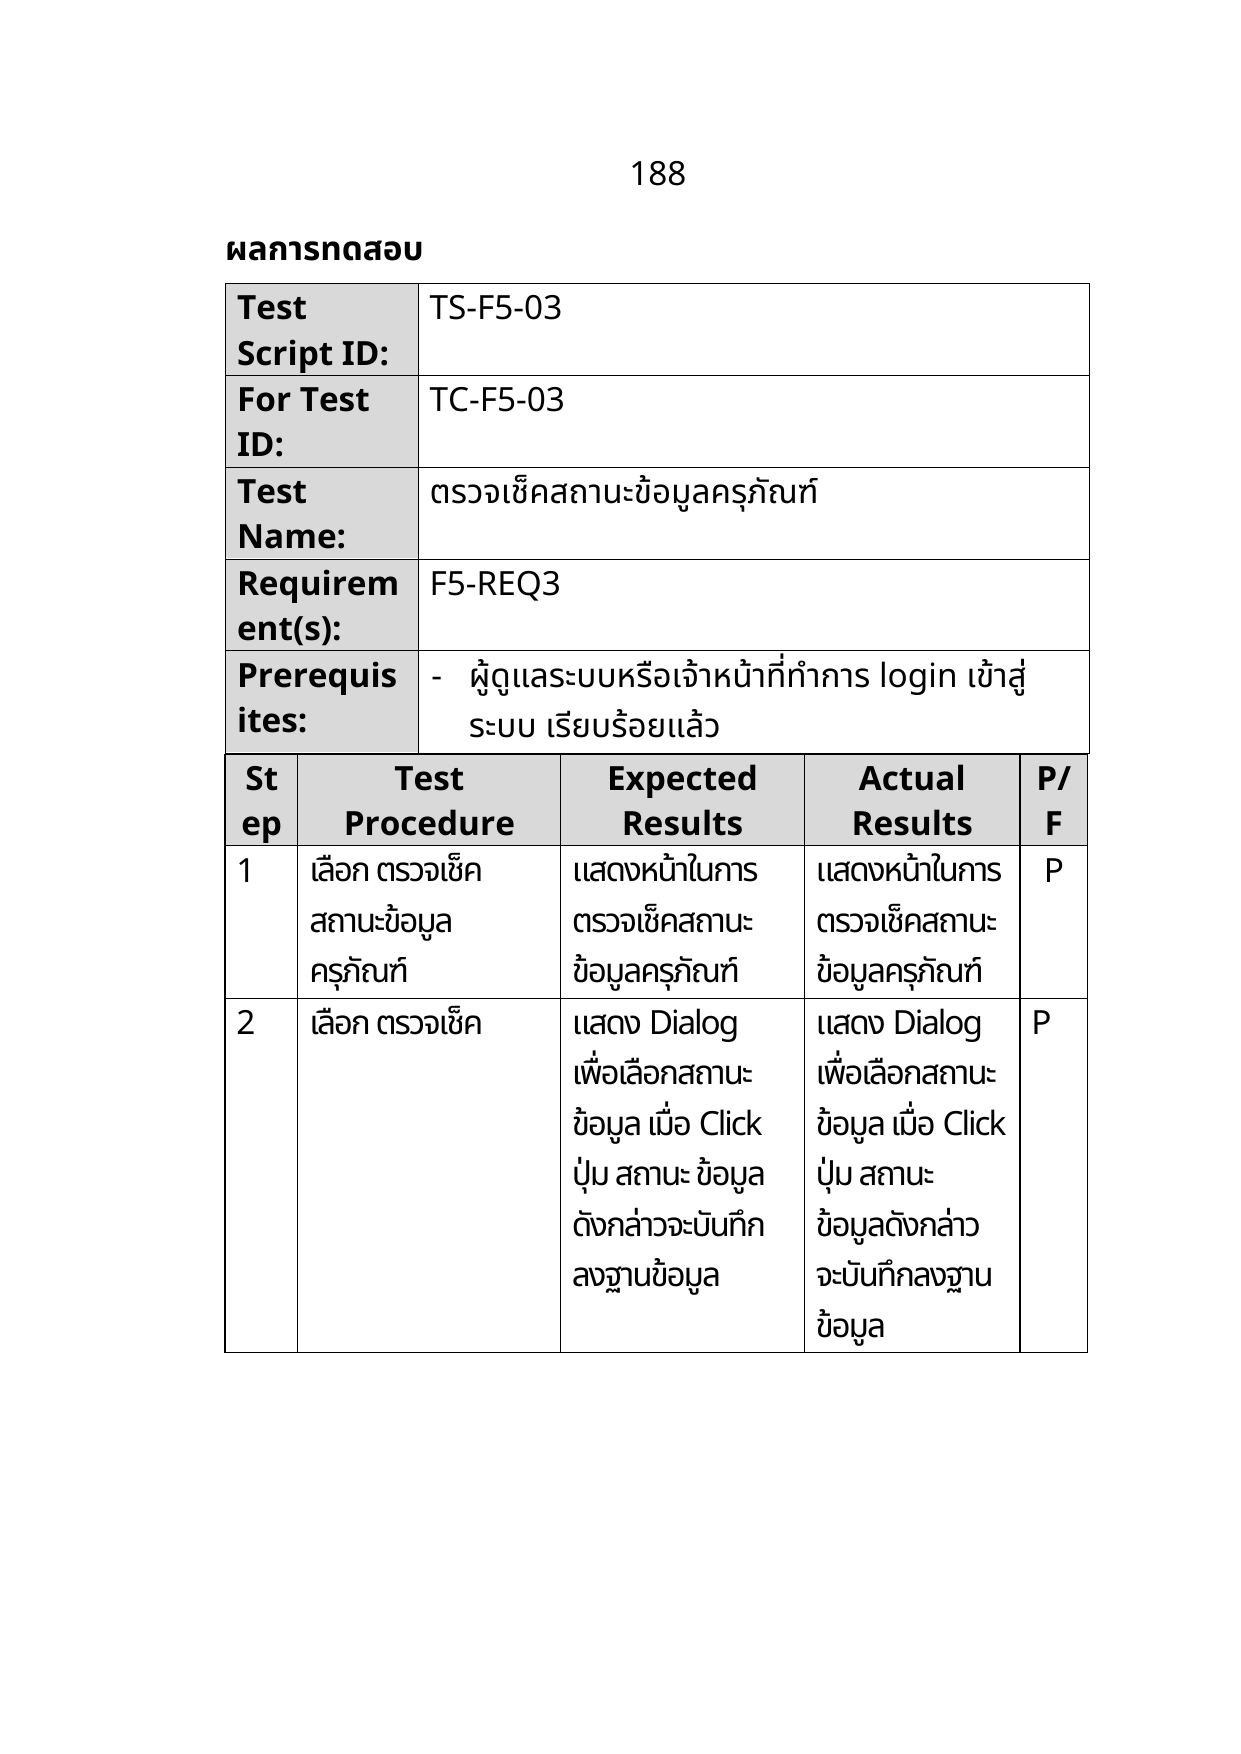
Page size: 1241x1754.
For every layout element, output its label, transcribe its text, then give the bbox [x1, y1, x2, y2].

table_header Actual Results [805, 755, 1019, 845]
table_header TS-F5-03 [419, 284, 1089, 375]
table_header P/F [1021, 755, 1087, 845]
table_cell เลือก ตรวจเช็คสถานะข้อมูลครุภัณฑ์ [298, 846, 560, 998]
table_cell ผู้ดูแลระบบหรือเจ้าหน้าที่ทำการ login เข้าสู่ระบบ เรียบร้อยแล้ว [419, 651, 1089, 752]
table_cell P [1021, 999, 1087, 1352]
table_header Step [226, 755, 297, 845]
table_cell แสดง Dialog เพื่อเลือกสถานะข้อมูล เมื่อ Click ปุ่ม สถานะ ข้อมูลดังกล่าวจะบันทึกลงฐานข้อมูล [805, 999, 1019, 1352]
table_cell Test Name: [226, 468, 418, 558]
table_cell For Test ID: [226, 376, 418, 467]
table_cell แสดง Dialog เพื่อเลือกสถานะข้อมูล เมื่อ Click ปุ่ม สถานะ ข้อมูลดังกล่าวจะบันทึกลงฐานข้อมูล [561, 999, 804, 1352]
table_cell แสดงหน้าในการตรวจเช็คสถานะข้อมูลครุภัณฑ์ [561, 846, 804, 998]
table_header Test Script ID: [226, 284, 418, 375]
table_cell Requirement(s): [226, 560, 418, 650]
table_cell แสดงหน้าในการตรวจเช็คสถานะข้อมูลครุภัณฑ์ [805, 846, 1019, 998]
table_cell 2 [226, 999, 297, 1352]
table_header Test Procedure [298, 755, 560, 845]
table_cell ตรวจเช็คสถานะข้อมูลครุภัณฑ์ [419, 468, 1089, 558]
table_cell เลือก ตรวจเช็ค [298, 999, 560, 1352]
text ผลการทดสอบ [225, 225, 1090, 275]
table_cell F5-REQ3 [419, 560, 1089, 650]
table_header Expected Results [561, 755, 804, 845]
table_cell Prerequisites: [226, 651, 418, 752]
table_cell P [1021, 846, 1087, 998]
table_cell TC-F5-03 [419, 376, 1089, 467]
table_cell 1 [226, 846, 297, 998]
